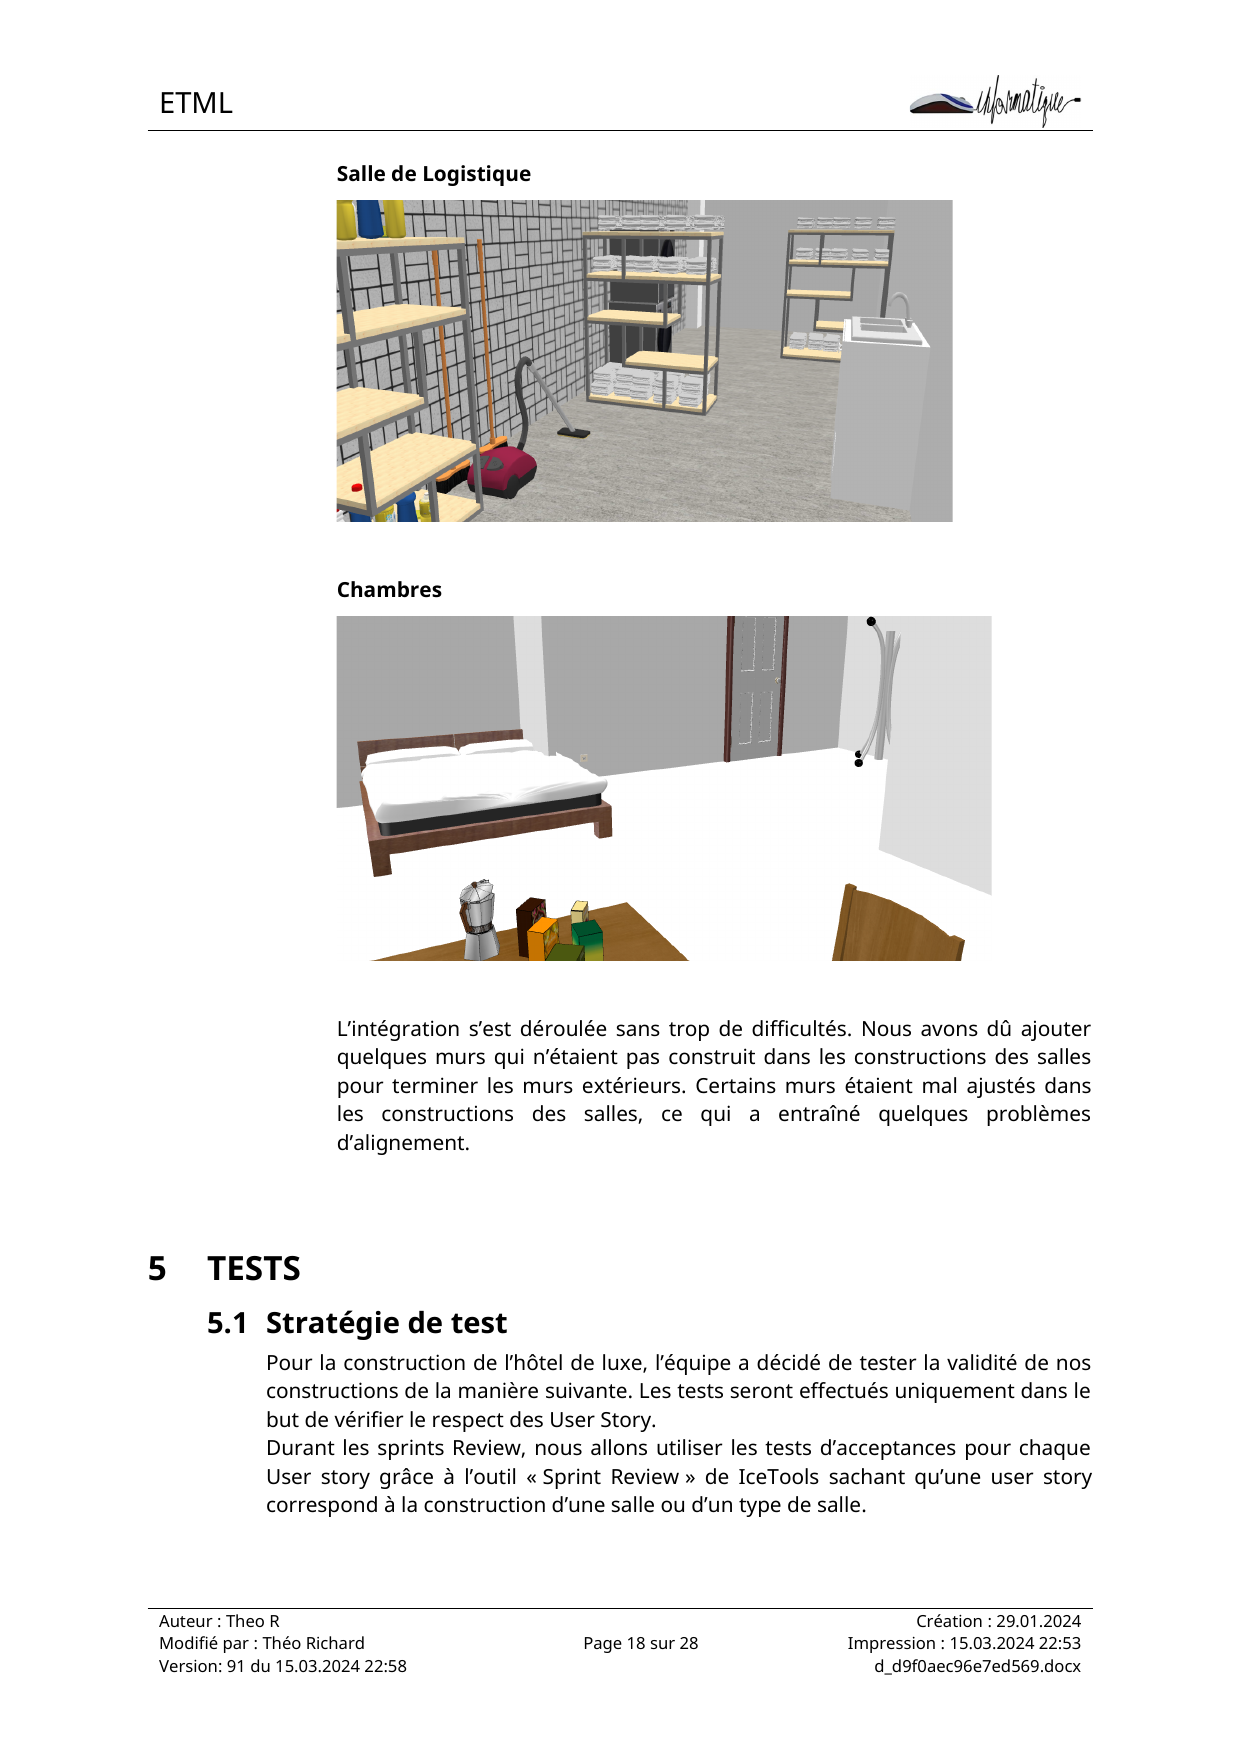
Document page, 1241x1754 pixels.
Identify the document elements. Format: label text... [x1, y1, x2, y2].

text Salle de Logistique [337, 159, 1092, 188]
subtitle Stratégie de test [207, 1302, 1092, 1342]
subtitle Tests [148, 1244, 1092, 1290]
text L’intégration s’est déroulée sans trop de difficultés. Nous avons dû ajouter quelques murs qui n’étaient pas construit dans les constructions des salles pour terminer les murs extérieurs. Certains murs étaient mal ajustés dans les constructions des salles, ce qui a entraîné quelques problèmes d’alignement. [337, 1014, 1092, 1156]
picture [909, 75, 1082, 128]
text Chambres [337, 575, 1092, 604]
text Pour la construction de l’hôtel de luxe, l’équipe a décidé de tester la validité de nos constructions de la manière suivante. Les tests seront effectués uniquement dans le but de vérifier le respect des User Story. [266, 1348, 1092, 1433]
text Durant les sprints Review, nous allons utiliser les tests d’acceptances pour chaque User story grâce à l’outil « Sprint Review » de IceTools sachant qu’une user story correspond à la construction d’une salle ou d’un type de salle. [266, 1433, 1092, 1519]
picture [336, 200, 953, 522]
picture [336, 616, 992, 961]
